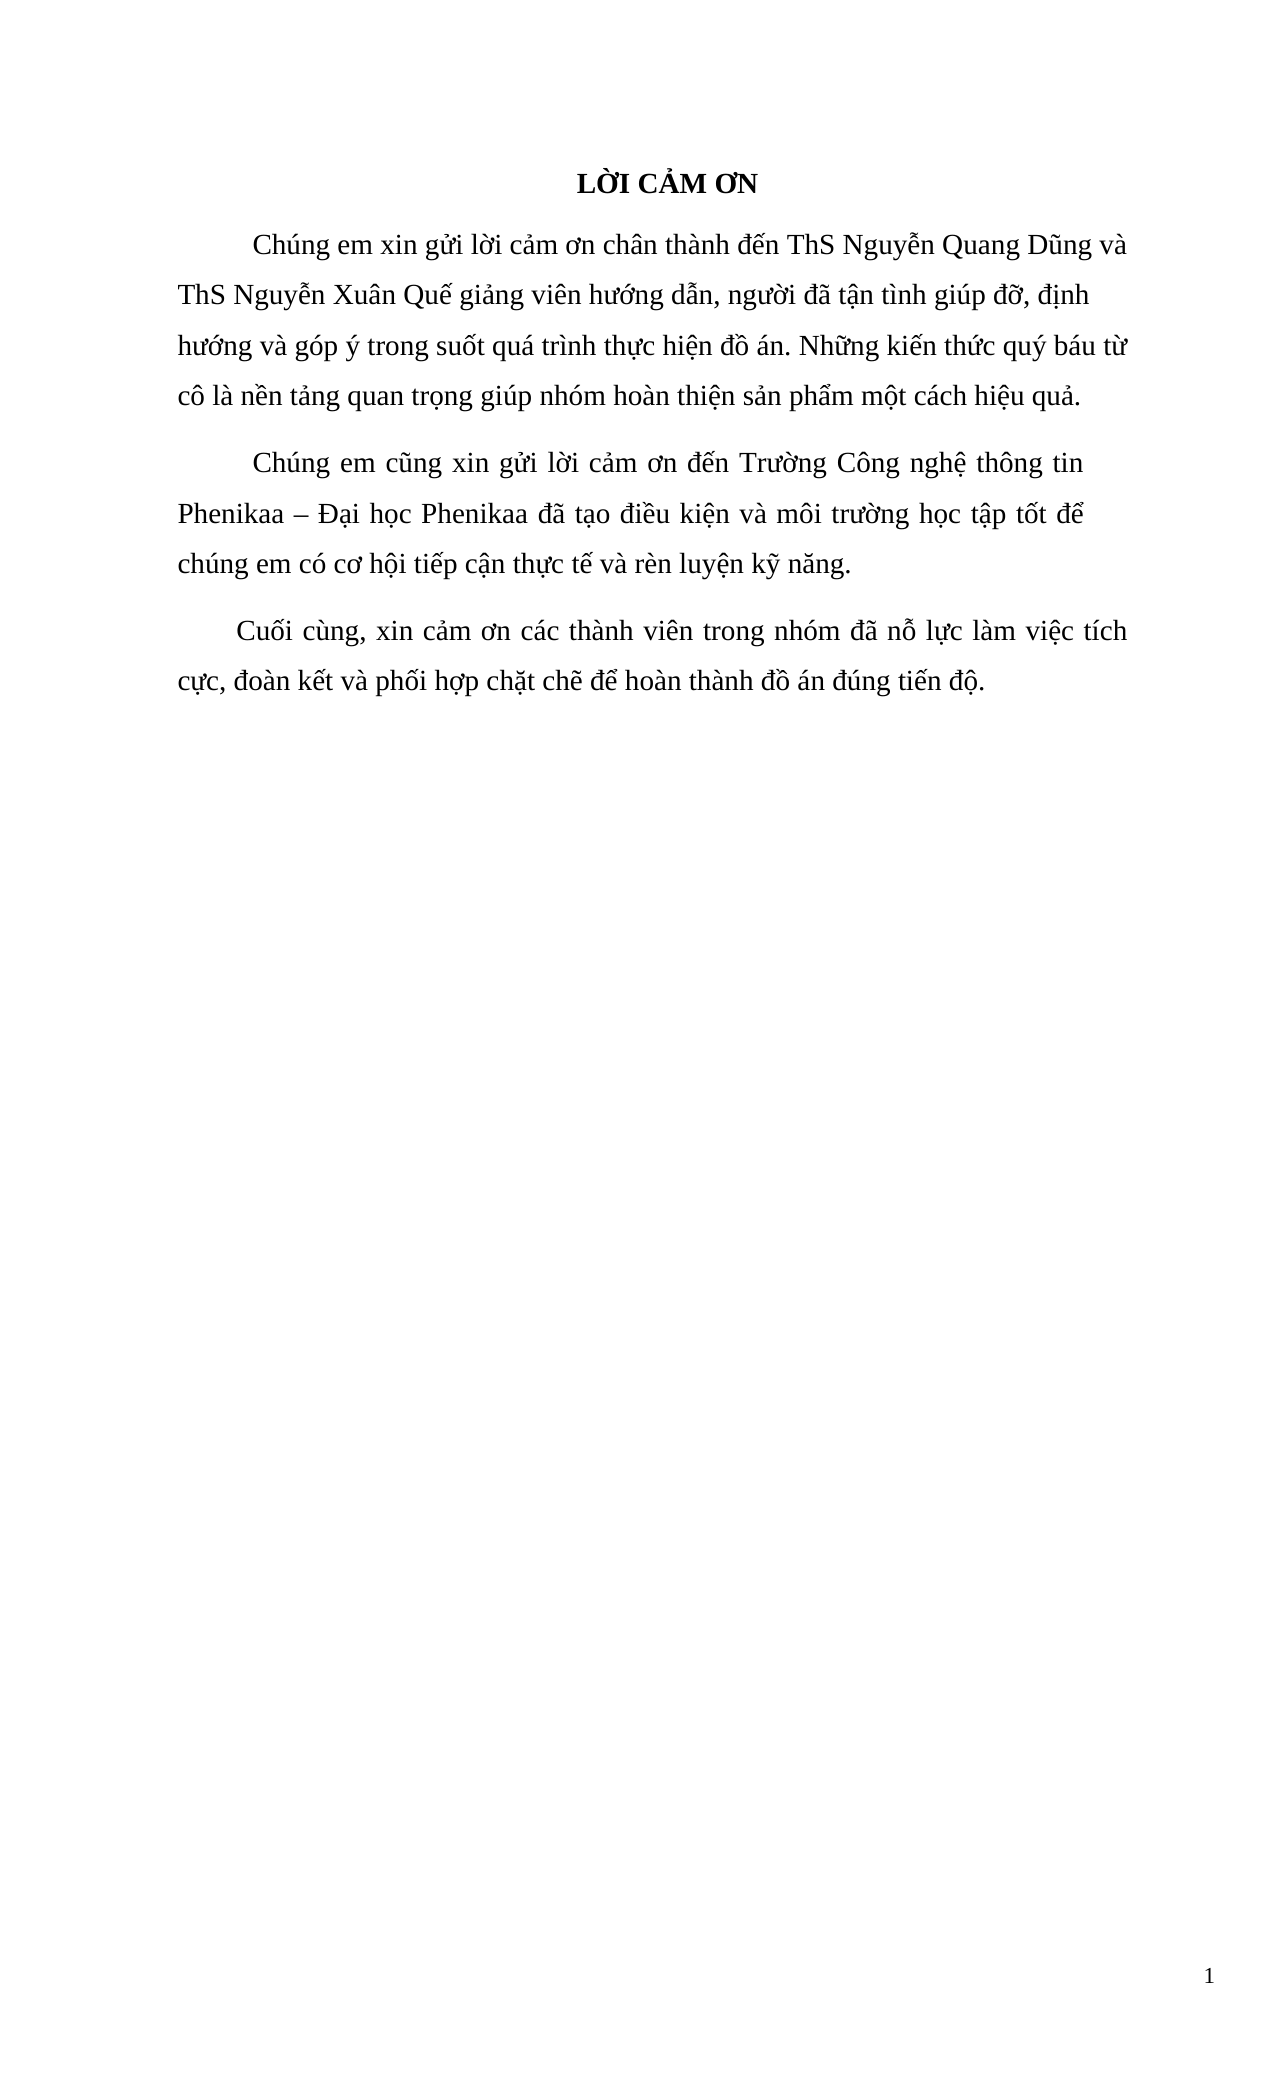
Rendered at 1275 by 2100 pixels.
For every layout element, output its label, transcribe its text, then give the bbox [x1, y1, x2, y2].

text Chúng em cũng xin gửi lời cảm ơn đến Trường Công nghệ thông tin Phenikaa – Đại học Phenikaa đã tạo điều kiện và môi trường học tập tốt để chúng em có cơ hội tiếp cận thực tế và rèn luyện kỹ năng. [177, 445, 1085, 579]
subtitle LỜI CẢM ƠN [195, 166, 1140, 200]
text Cuối cùng, xin cảm ơn các thành viên trong nhóm đã nỗ lực làm việc tích cực, đoàn kết và phối hợp chặt chẽ để hoàn thành đồ án đúng tiến độ. [177, 613, 1128, 697]
text Chúng em xin gửi lời cảm ơn chân thành đến ThS Nguyễn Quang Dũng và ThS Nguyễn Xuân Quế giảng viên hướng dẫn, người đã tận tình giúp đỡ, định hướng và góp ý trong suốt quá trình thực hiện đồ án. Những kiến thức quý báu từ cô là nền tảng quan trọng giúp nhóm hoàn thiện sản phẩm một cách hiệu quả. [177, 227, 1150, 412]
